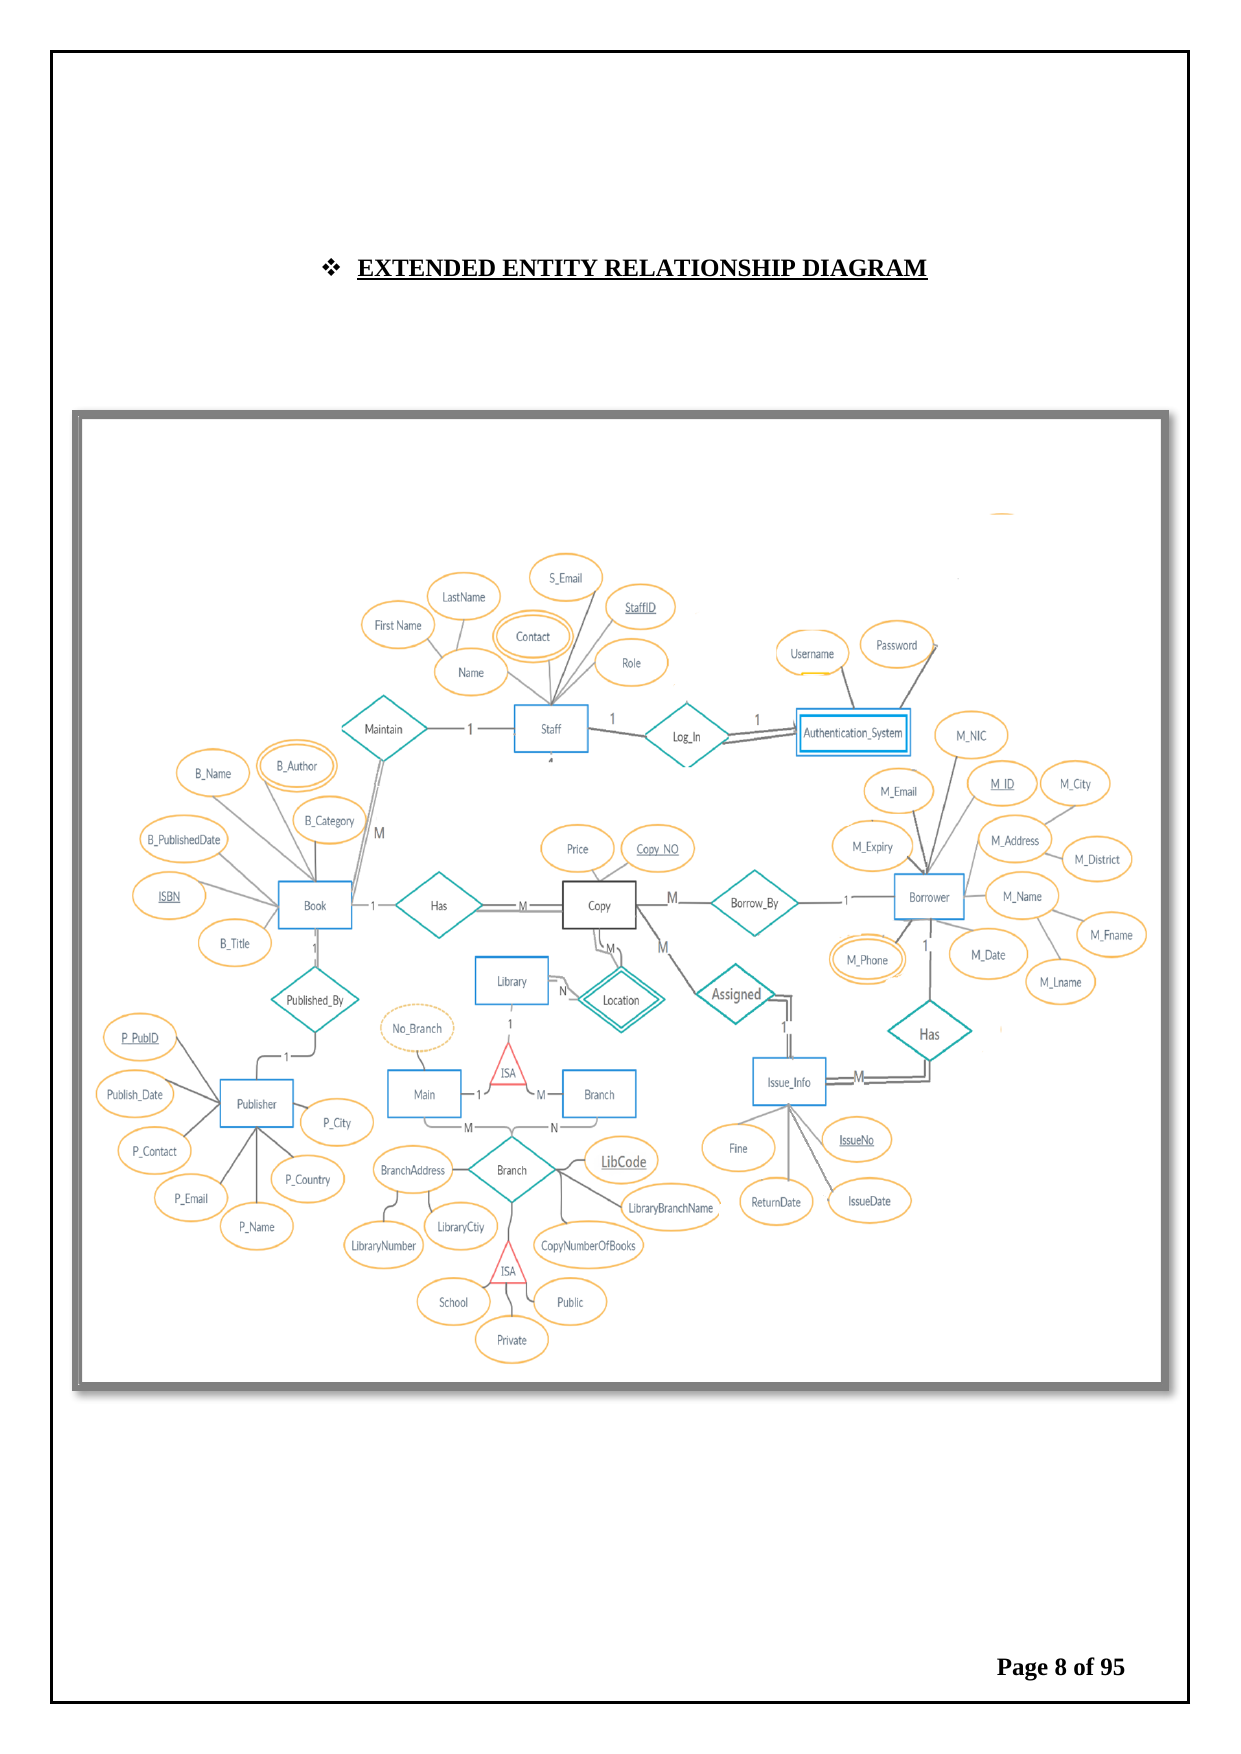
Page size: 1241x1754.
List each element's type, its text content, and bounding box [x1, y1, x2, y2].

picture [78, 416, 1163, 1385]
subtitle EXTENDED ENTITY RELATIONSHIP DIAGRAM [122, 253, 1125, 282]
